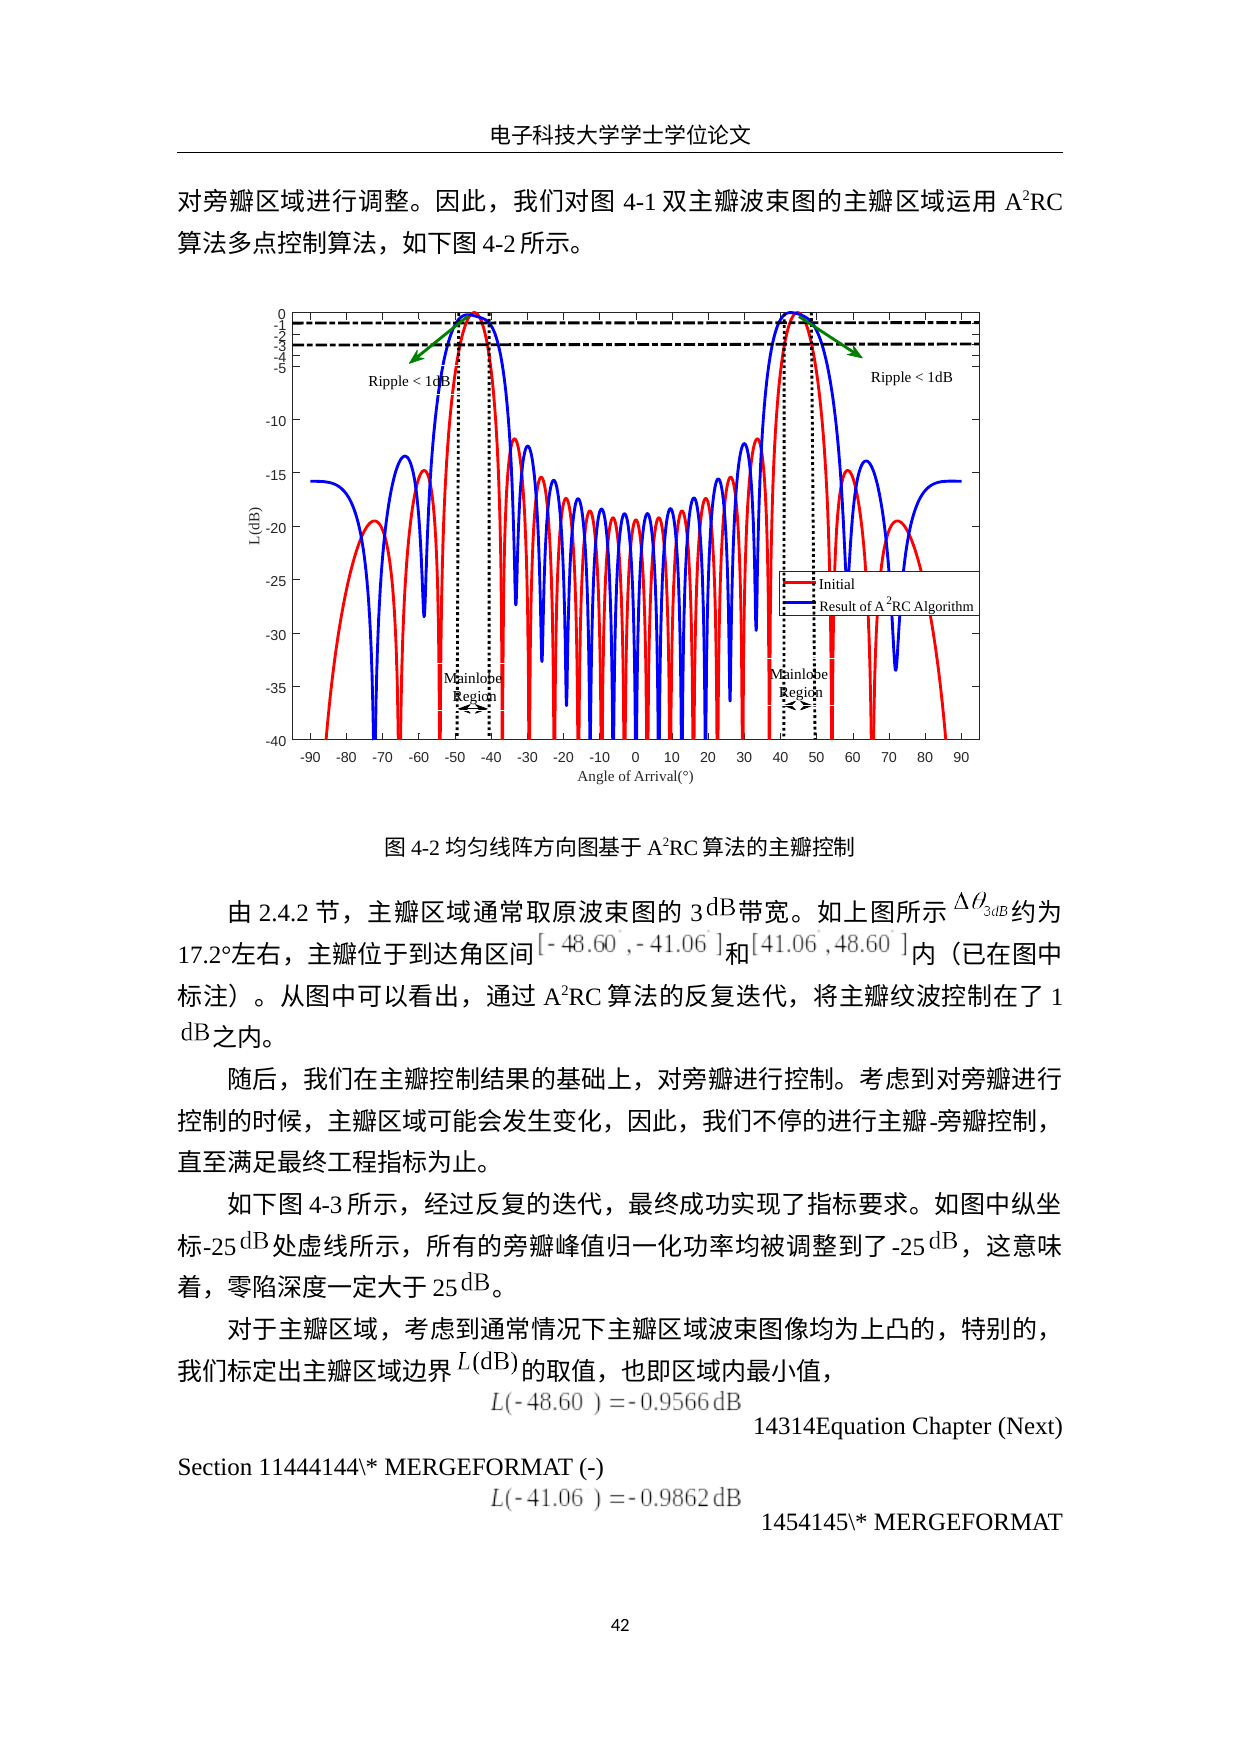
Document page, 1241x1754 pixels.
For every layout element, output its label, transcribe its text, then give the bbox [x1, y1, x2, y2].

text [177, 177, 1063, 261]
text 对于主瓣区域，考虑到通常情况下主瓣区域波束图像均为上凸的，特别的，我们标定出主瓣区域边界的取值，也即区域内最小值， [177, 1305, 1063, 1388]
text 图4-2 均匀线阵方向图基于A2RC算法的主瓣控制 [177, 822, 1063, 863]
text 随后，我们在主瓣控制结果的基础上，对旁瓣进行控制。考虑到对旁瓣进行控制的时候，主瓣区域可能会发生变化，因此，我们不停的进行主瓣-旁瓣控制，直至满足最终工程指标为止。 [177, 1055, 1063, 1180]
text 如下图4-3所示，经过反复的迭代，最终成功实现了指标要求。如图中纵坐标-25处虚线所示，所有的旁瓣峰值归一化功率均被调整到了-25，这意味着，零陷深度一定大于25。 [177, 1180, 1063, 1305]
text 由2.4.2节，主瓣区域通常取原波束图的3带宽。如上图所示约为17.2°左右，主瓣位于到达角区间和内（已在图中标注）。从图中可以看出，通过A2RC算法的反复迭代，将主瓣纹波控制在了1之内。 [177, 888, 1063, 1055]
